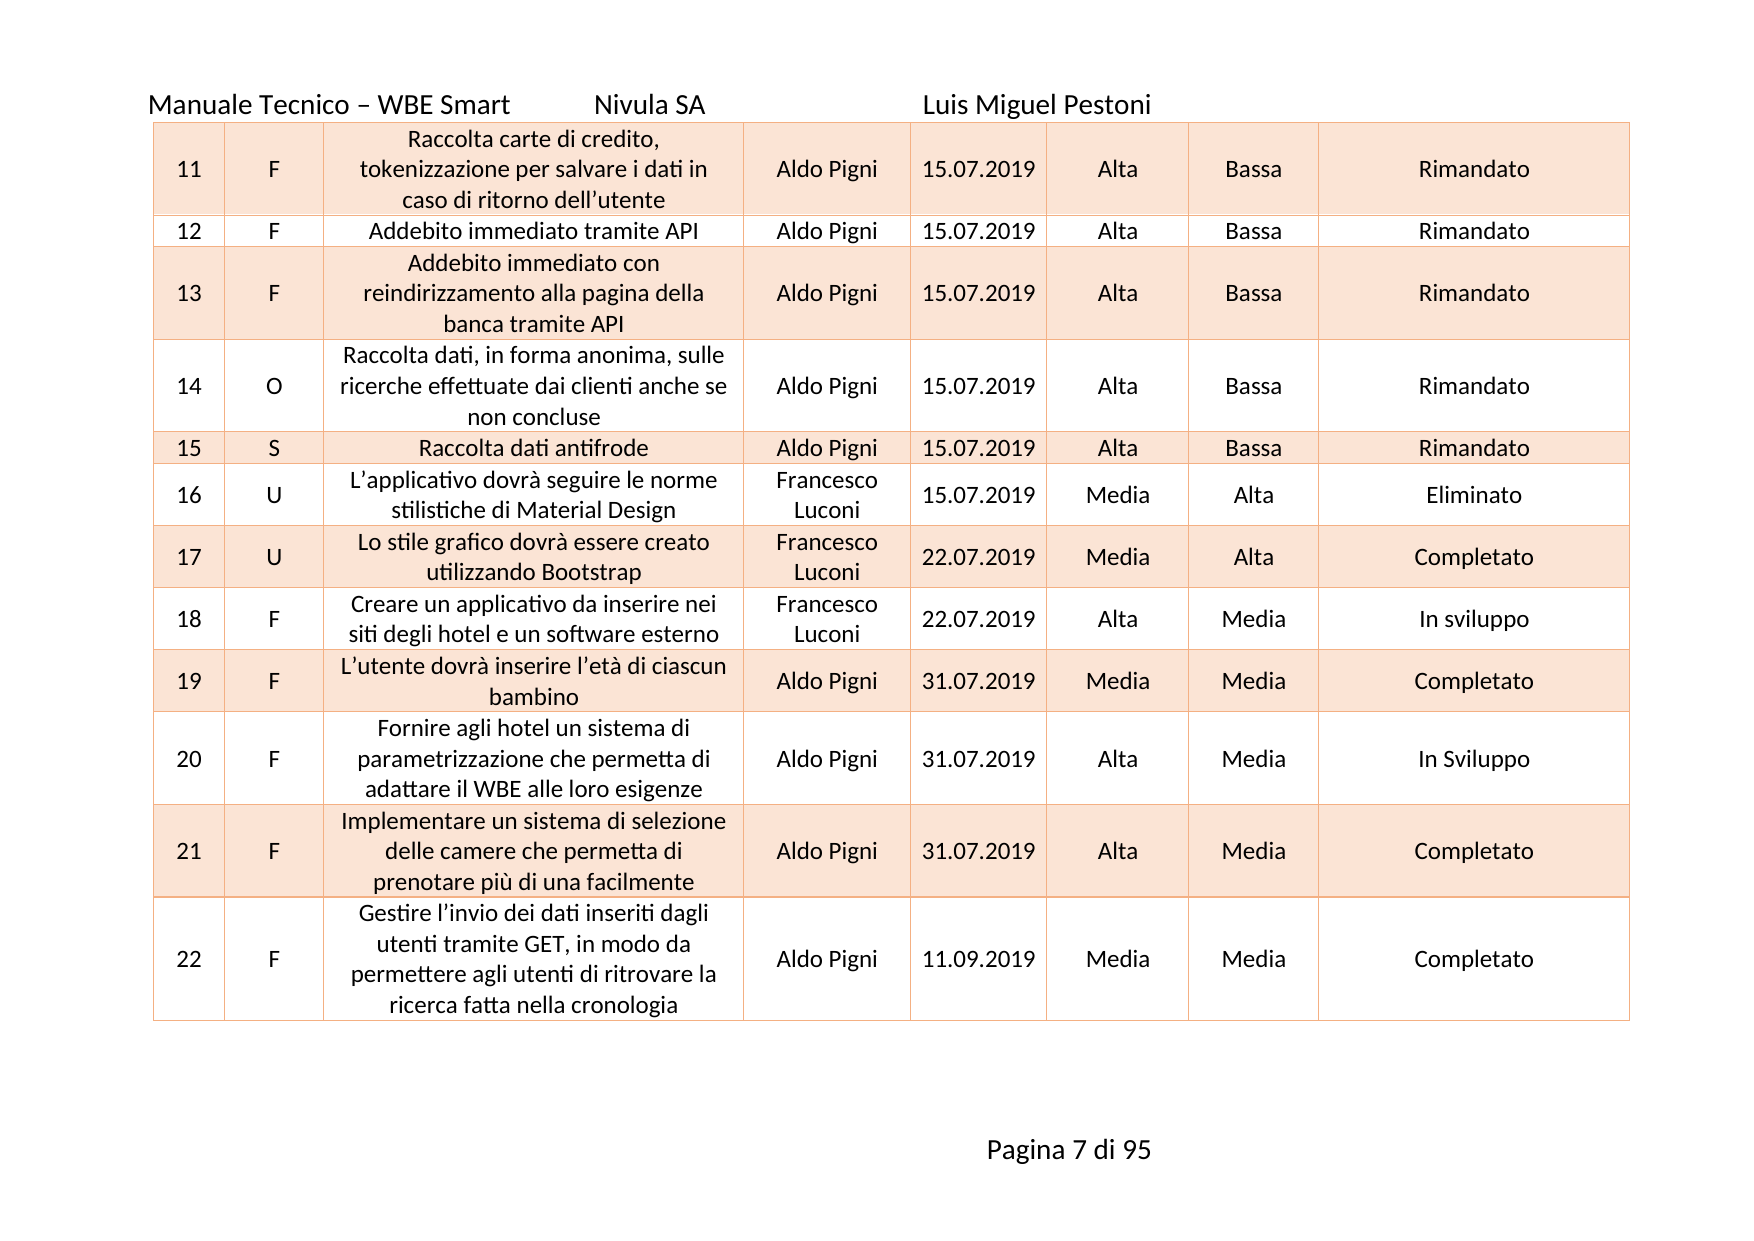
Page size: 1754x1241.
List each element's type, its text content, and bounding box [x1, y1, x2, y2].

table_cell F [225, 712, 323, 804]
table_cell Aldo Pigni [744, 247, 910, 339]
table_cell 15.07.2019 [911, 464, 1046, 525]
table_cell Addebito immediato con reindirizzamento alla pagina della banca tramite API [324, 247, 743, 339]
table_cell Completato [1319, 805, 1629, 896]
table_cell Gestire l’invio dei dati inseriti dagli utenti tramite GET, in modo da permettere agli utenti di ritrovare la ricerca fatta nella cronologia [324, 898, 743, 1019]
table_cell 19 [154, 650, 224, 711]
table_cell 17 [154, 526, 224, 587]
table_cell 15.07.2019 [911, 340, 1046, 431]
table_cell 22.07.2019 [911, 526, 1046, 587]
table_cell Bassa [1189, 247, 1318, 339]
table_cell F [225, 123, 323, 214]
table_cell Media [1189, 805, 1318, 896]
table_cell Francesco Luconi [744, 464, 910, 525]
table_cell Rimandato [1319, 247, 1629, 339]
table_cell Completato [1319, 526, 1629, 587]
table_cell U [225, 464, 323, 525]
table_cell 12 [154, 216, 224, 246]
table_cell 31.07.2019 [911, 650, 1046, 711]
table_cell Raccolta dati, in forma anonima, sulle ricerche effettuate dai clienti anche se non concluse [324, 340, 743, 431]
table_cell Bassa [1189, 216, 1318, 246]
table_cell Media [1189, 898, 1318, 1019]
table_cell Bassa [1189, 123, 1318, 214]
table_cell U [225, 526, 323, 587]
table_cell Media [1047, 650, 1188, 711]
table_cell 15.07.2019 [911, 432, 1046, 463]
table_cell 15.07.2019 [911, 123, 1046, 214]
table_cell L’applicativo dovrà seguire le norme stilistiche di Material Design [324, 464, 743, 525]
table_cell 31.07.2019 [911, 712, 1046, 804]
table_cell L’utente dovrà inserire l’età di ciascun bambino [324, 650, 743, 711]
table_cell Alta [1047, 588, 1188, 649]
table_cell Aldo Pigni [744, 216, 910, 246]
table_cell F [225, 898, 323, 1019]
table_cell Alta [1047, 712, 1188, 804]
table_cell Alta [1047, 247, 1188, 339]
table_cell 22.07.2019 [911, 588, 1046, 649]
table_cell O [225, 340, 323, 431]
table_cell 31.07.2019 [911, 805, 1046, 896]
table_cell 18 [154, 588, 224, 649]
table_cell F [225, 588, 323, 649]
table_cell Alta [1189, 464, 1318, 525]
table_cell Francesco Luconi [744, 526, 910, 587]
table_cell 20 [154, 712, 224, 804]
table_cell Media [1189, 650, 1318, 711]
table_cell 15.07.2019 [911, 247, 1046, 339]
table_cell Completato [1319, 898, 1629, 1019]
table_cell Bassa [1189, 340, 1318, 431]
table_cell Aldo Pigni [744, 123, 910, 214]
table_cell Francesco Luconi [744, 588, 910, 649]
table_cell Alta [1047, 340, 1188, 431]
table_cell 11.09.2019 [911, 898, 1046, 1019]
table_cell Raccolta dati antifrode [324, 432, 743, 463]
table_cell S [225, 432, 323, 463]
table_cell In Sviluppo [1319, 712, 1629, 804]
table_cell F [225, 650, 323, 711]
table_cell 16 [154, 464, 224, 525]
table_cell Media [1189, 588, 1318, 649]
table_cell Alta [1047, 216, 1188, 246]
table_cell F [225, 216, 323, 246]
table_cell Aldo Pigni [744, 712, 910, 804]
table_cell 22 [154, 898, 224, 1019]
table_cell F [225, 247, 323, 339]
table_cell Rimandato [1319, 216, 1629, 246]
table_cell Media [1047, 526, 1188, 587]
table_cell In sviluppo [1319, 588, 1629, 649]
table_cell Lo stile grafico dovrà essere creato utilizzando Bootstrap [324, 526, 743, 587]
table_cell Aldo Pigni [744, 340, 910, 431]
table_cell Media [1189, 712, 1318, 804]
table_cell 15.07.2019 [911, 216, 1046, 246]
table_cell Aldo Pigni [744, 805, 910, 896]
table_cell Implementare un sistema di selezione delle camere che permetta di prenotare più di una facilmente [324, 805, 743, 896]
table_cell Alta [1047, 123, 1188, 214]
table_cell Rimandato [1319, 123, 1629, 214]
table_cell Bassa [1189, 432, 1318, 463]
table_cell Addebito immediato tramite API [324, 216, 743, 246]
table_cell Media [1047, 464, 1188, 525]
table_cell Media [1047, 898, 1188, 1019]
table_cell Alta [1047, 432, 1188, 463]
table_cell Creare un applicativo da inserire nei siti degli hotel e un software esterno [324, 588, 743, 649]
table_cell Aldo Pigni [744, 898, 910, 1019]
table_cell 14 [154, 340, 224, 431]
table_cell Alta [1189, 526, 1318, 587]
table_cell 15 [154, 432, 224, 463]
table_cell Eliminato [1319, 464, 1629, 525]
table_cell Aldo Pigni [744, 650, 910, 711]
table_cell Completato [1319, 650, 1629, 711]
table_cell Fornire agli hotel un sistema di parametrizzazione che permetta di adattare il WBE alle loro esigenze [324, 712, 743, 804]
table_cell Aldo Pigni [744, 432, 910, 463]
table_cell 13 [154, 247, 224, 339]
table_cell 11 [154, 123, 224, 214]
table_cell Raccolta carte di credito, tokenizzazione per salvare i dati in caso di ritorno dell’utente [324, 123, 743, 214]
table_cell F [225, 805, 323, 896]
table_cell Rimandato [1319, 432, 1629, 463]
table_cell 21 [154, 805, 224, 896]
table_cell Rimandato [1319, 340, 1629, 431]
table_cell Alta [1047, 805, 1188, 896]
